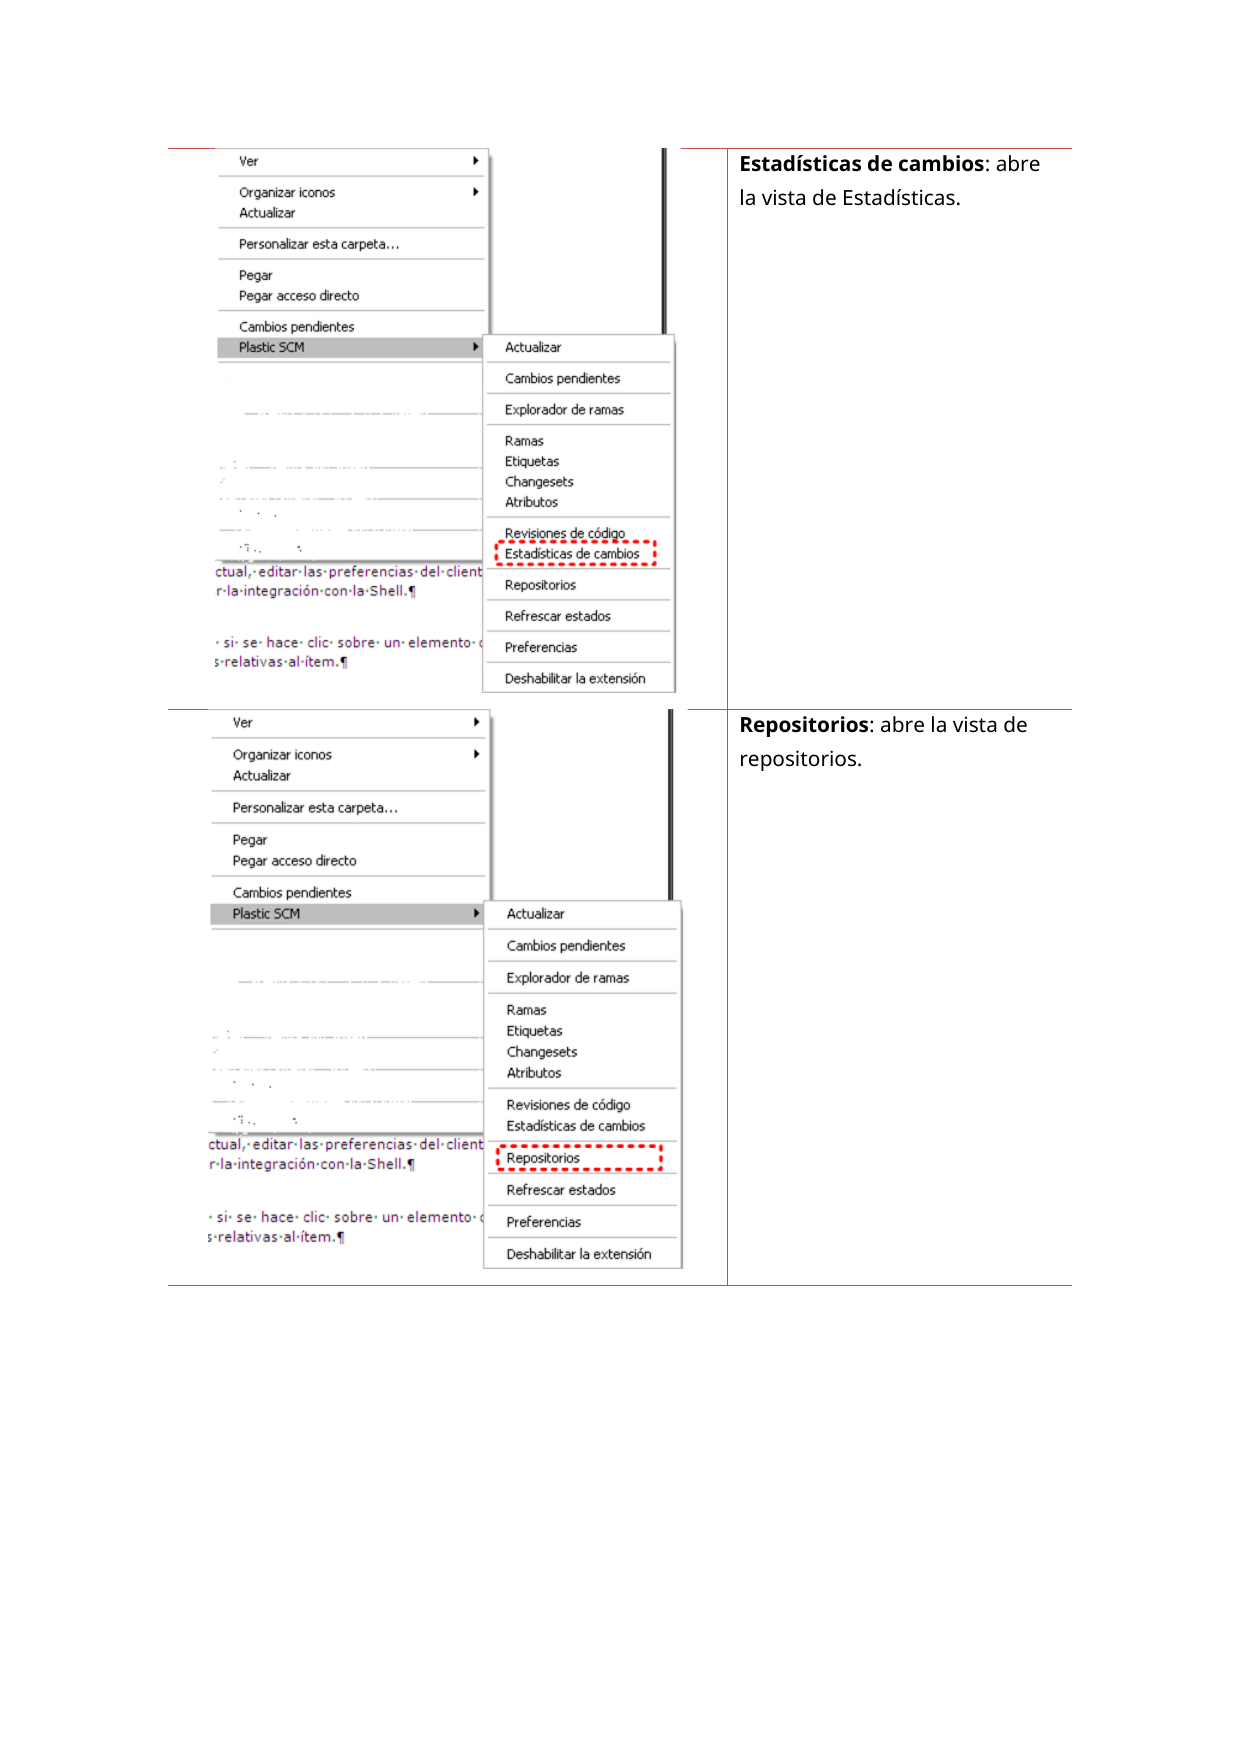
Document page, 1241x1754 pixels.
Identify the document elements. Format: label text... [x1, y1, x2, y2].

table_cell [168, 149, 727, 709]
table_cell Estadísticas de cambios: abre la vista de Estadísticas. [728, 149, 1072, 709]
table_cell [168, 710, 727, 1285]
picture [215, 148, 681, 693]
picture [208, 709, 688, 1269]
table_cell Repositorios: abre la vista de repositorios. [728, 710, 1072, 1285]
